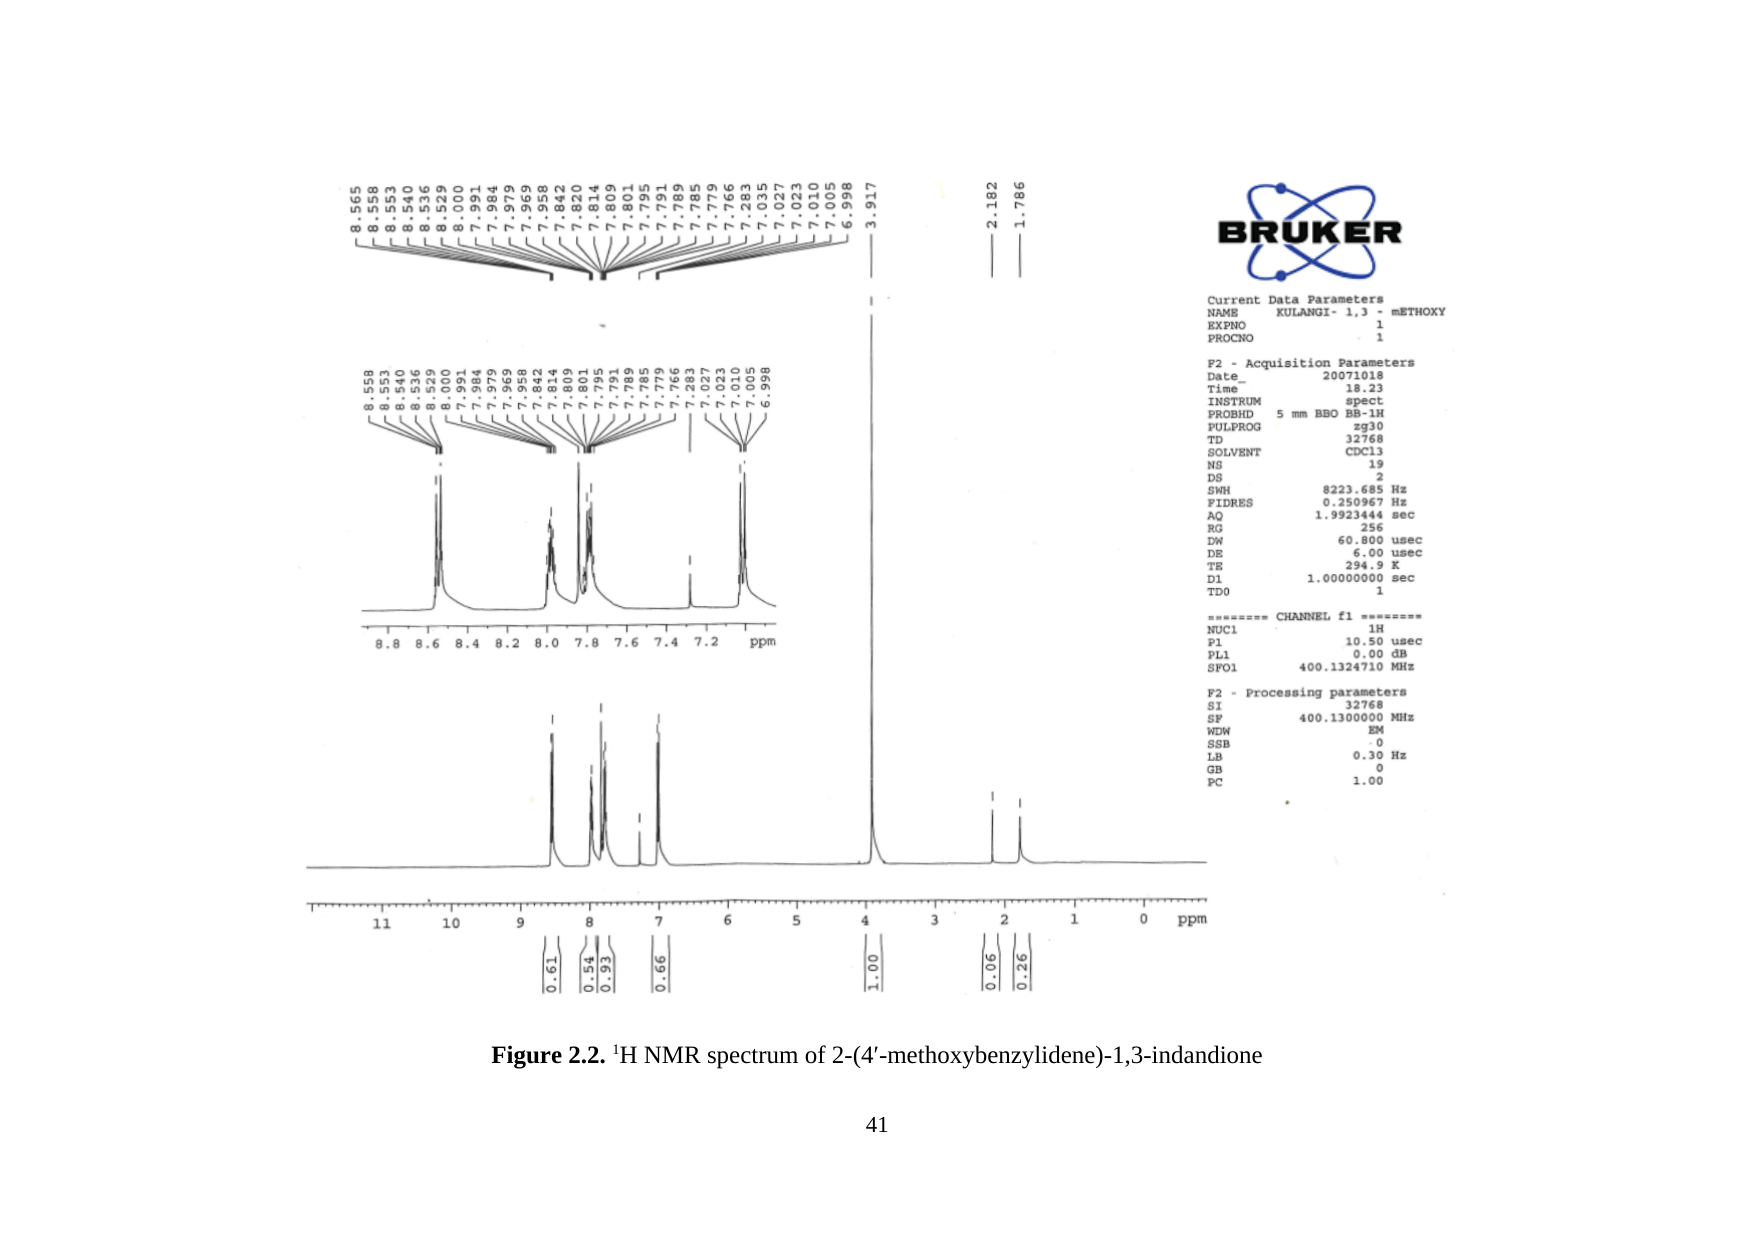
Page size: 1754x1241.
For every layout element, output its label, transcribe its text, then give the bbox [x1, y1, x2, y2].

text Figure 2.2. 1H NMR spectrum of 2-(4′-methoxybenzylidene)-1,3-indandione [150, 1041, 1604, 1069]
picture [292, 153, 1464, 1011]
